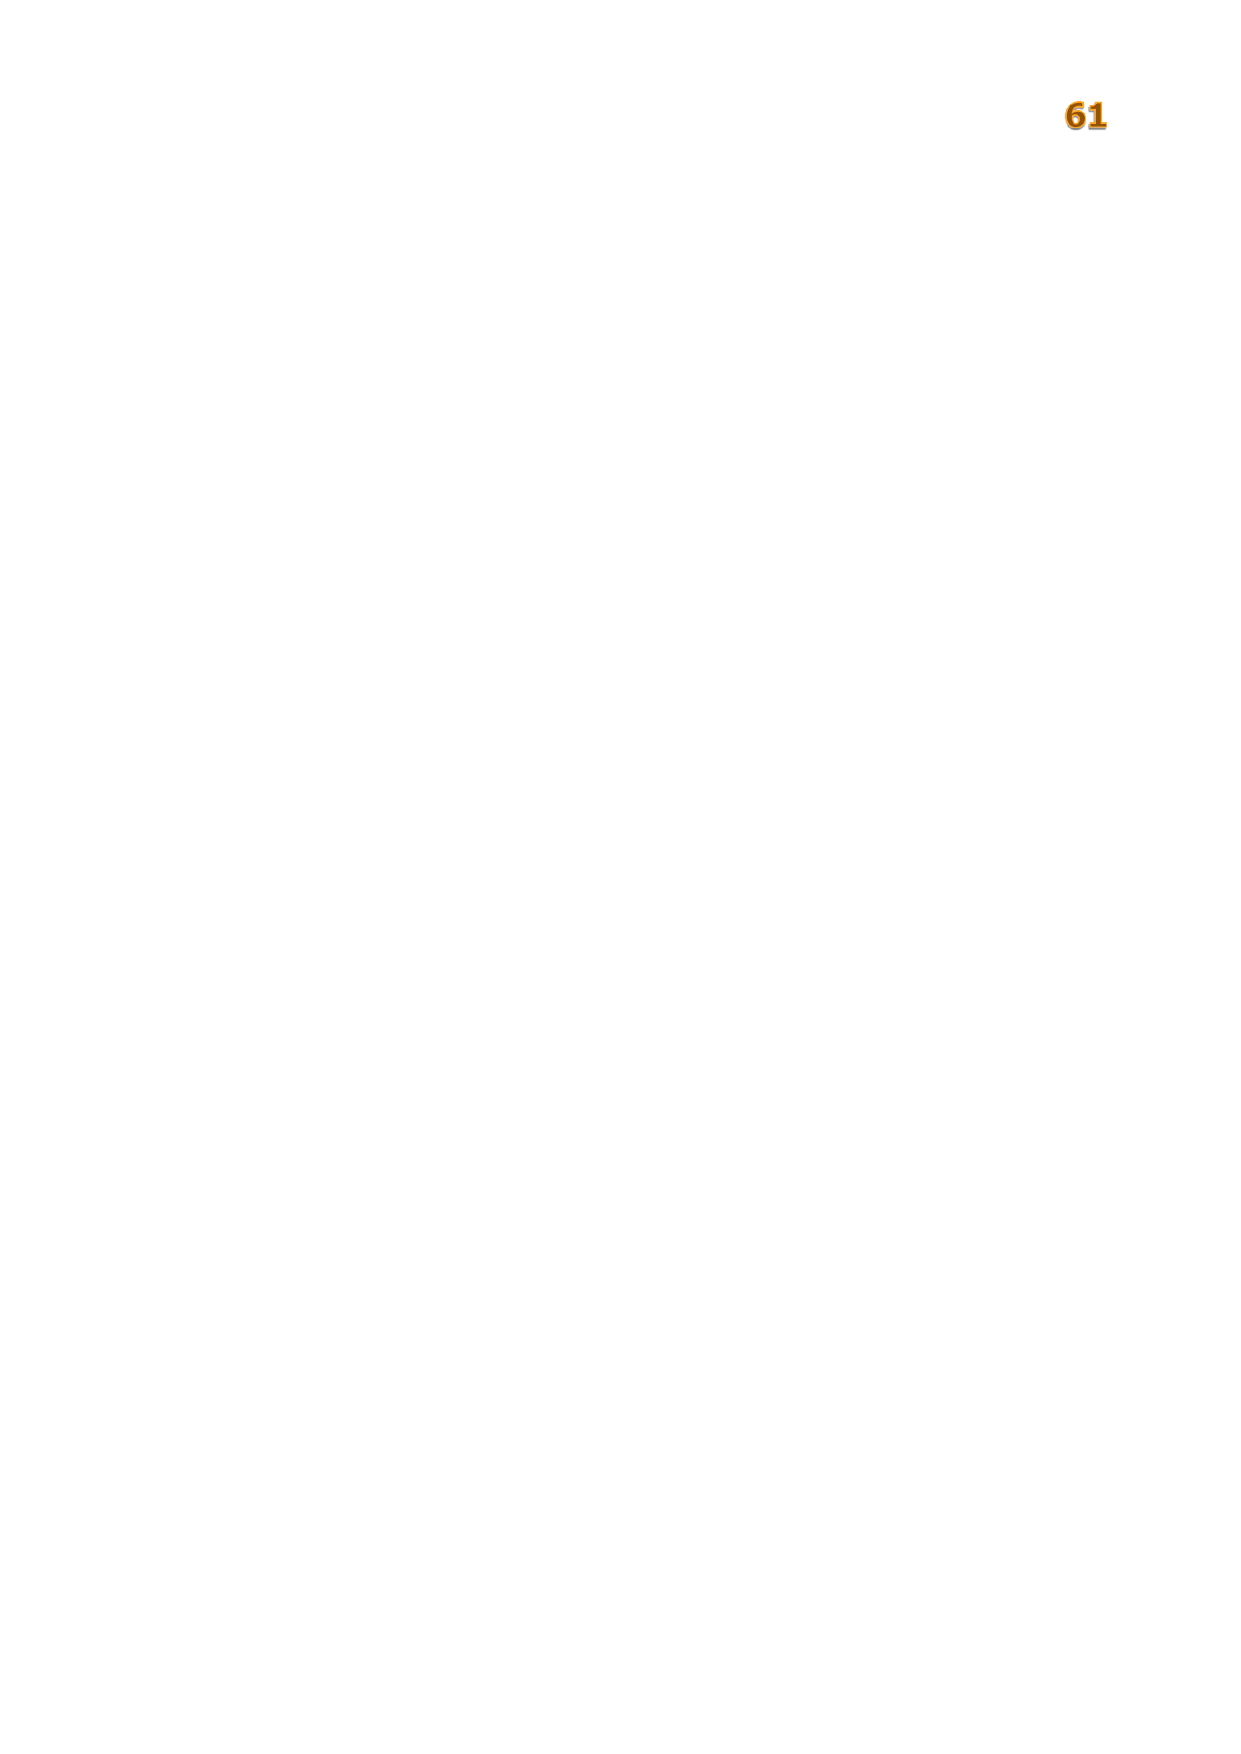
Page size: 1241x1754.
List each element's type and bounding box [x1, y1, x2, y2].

picture [1064, 101, 1107, 131]
